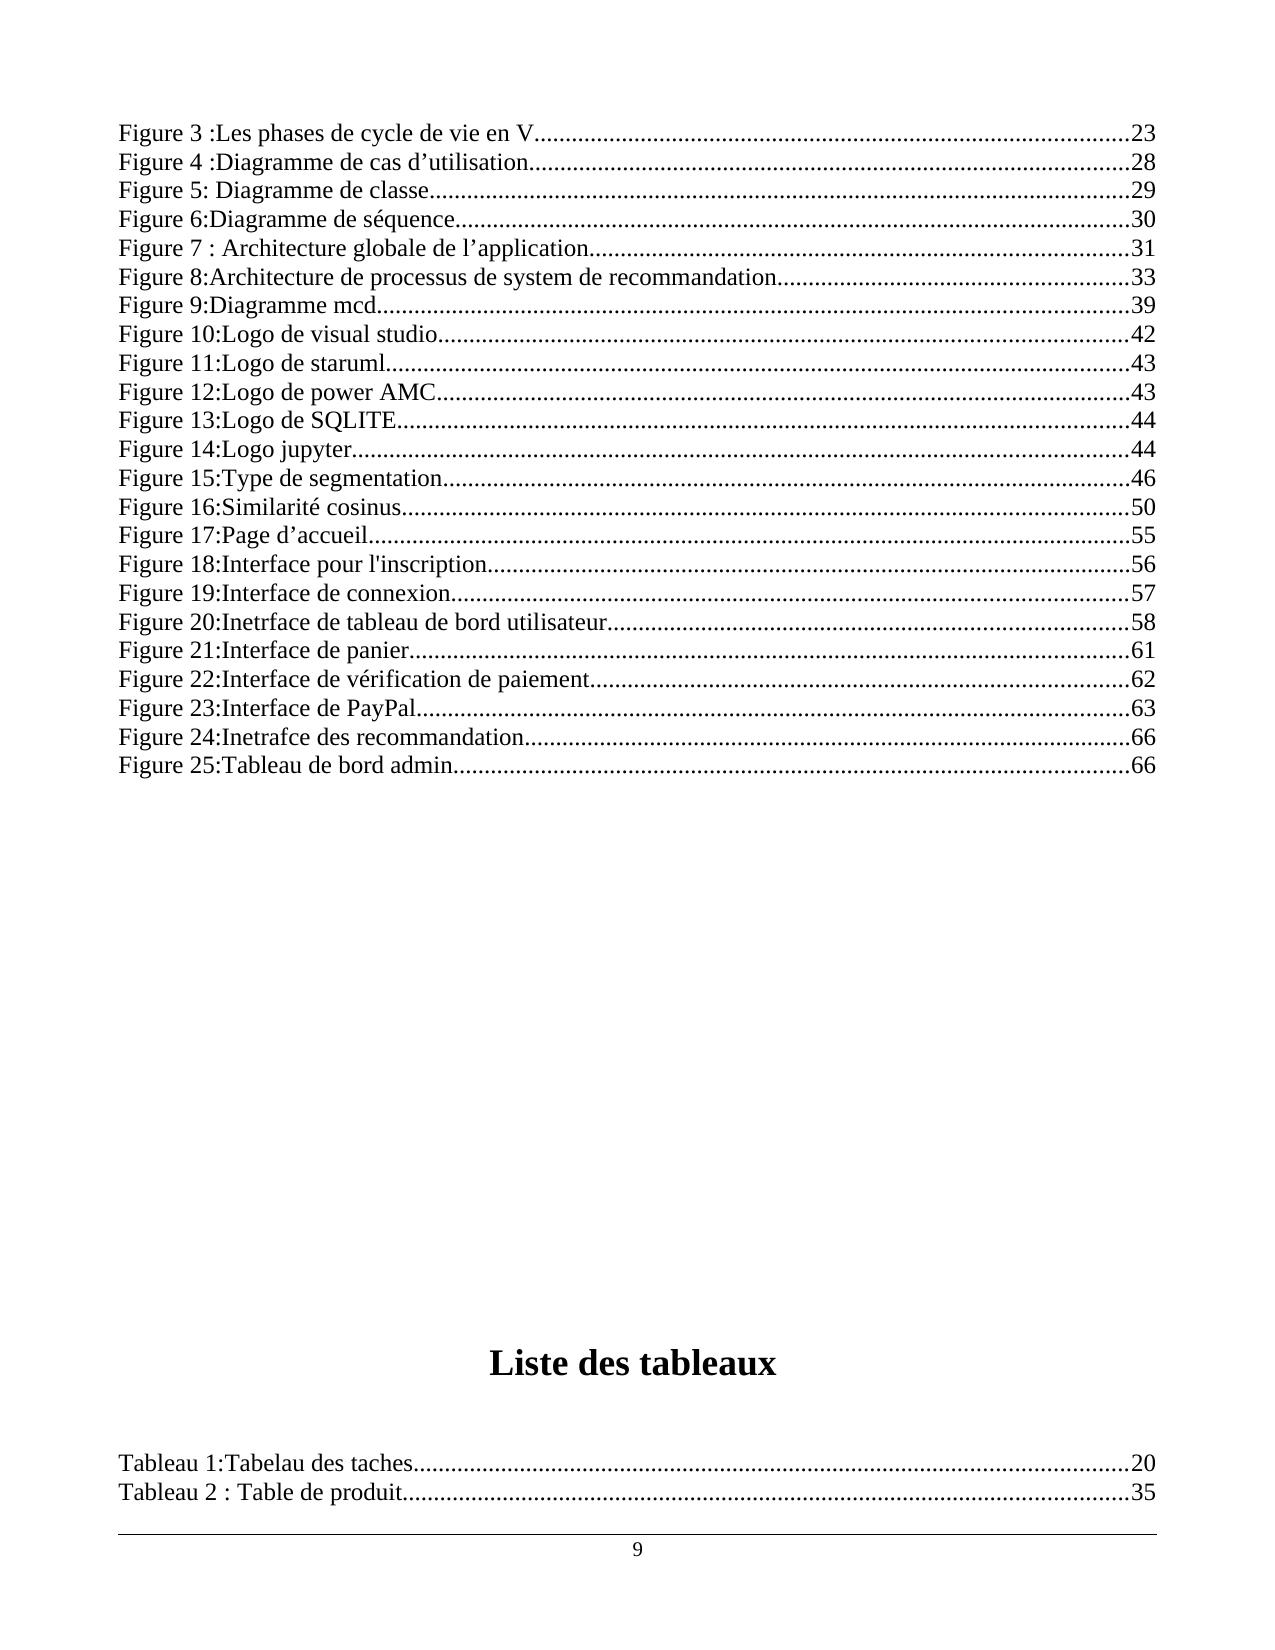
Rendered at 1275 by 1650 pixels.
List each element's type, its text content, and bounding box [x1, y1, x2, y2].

text Tableau 1:Tabelau des taches 20 [118, 1448, 1157, 1477]
text Figure 13:Logo de SQLITE 44 [118, 406, 1157, 434]
text Figure 23:Interface de PayPal 63 [118, 693, 1157, 722]
text Figure 17:Page d’accueil 55 [118, 521, 1157, 549]
text Figure 18:Interface pour l'inscription 56 [118, 549, 1157, 578]
text Figure 20:Inetrface de tableau de bord utilisateur 58 [118, 607, 1157, 636]
text Figure 11:Logo de staruml 43 [118, 348, 1157, 377]
text Figure 6:Diagramme de séquence 30 [118, 204, 1157, 233]
text Figure 22:Interface de vérification de paiement 62 [118, 664, 1157, 693]
text Figure 7 : Architecture globale de l’application 31 [118, 233, 1157, 262]
text Figure 5: Diagramme de classe 29 [118, 176, 1157, 204]
text Figure 25:Tableau de bord admin 66 [118, 751, 1157, 779]
text Figure 14:Logo jupyter 44 [118, 434, 1157, 463]
text Figure 9:Diagramme mcd 39 [118, 291, 1157, 319]
text Liste des tableaux [118, 1340, 1157, 1383]
text Tableau 2 : Table de produit 35 [118, 1477, 1157, 1505]
text Figure 10:Logo de visual studio 42 [118, 319, 1157, 348]
text Figure 4 :Diagramme de cas d’utilisation 28 [118, 147, 1157, 176]
text Figure 21:Interface de panier 61 [118, 636, 1157, 664]
text Figure 3 :Les phases de cycle de vie en V 23 [118, 118, 1157, 147]
text Figure 8:Architecture de processus de system de recommandation 33 [118, 262, 1157, 291]
text Figure 19:Interface de connexion 57 [118, 578, 1157, 607]
text Figure 16:Similarité cosinus 50 [118, 492, 1157, 521]
text Figure 24:Inetrafce des recommandation 66 [118, 722, 1157, 751]
text Figure 12:Logo de power AMC 43 [118, 377, 1157, 406]
text Figure 15:Type de segmentation 46 [118, 463, 1157, 492]
